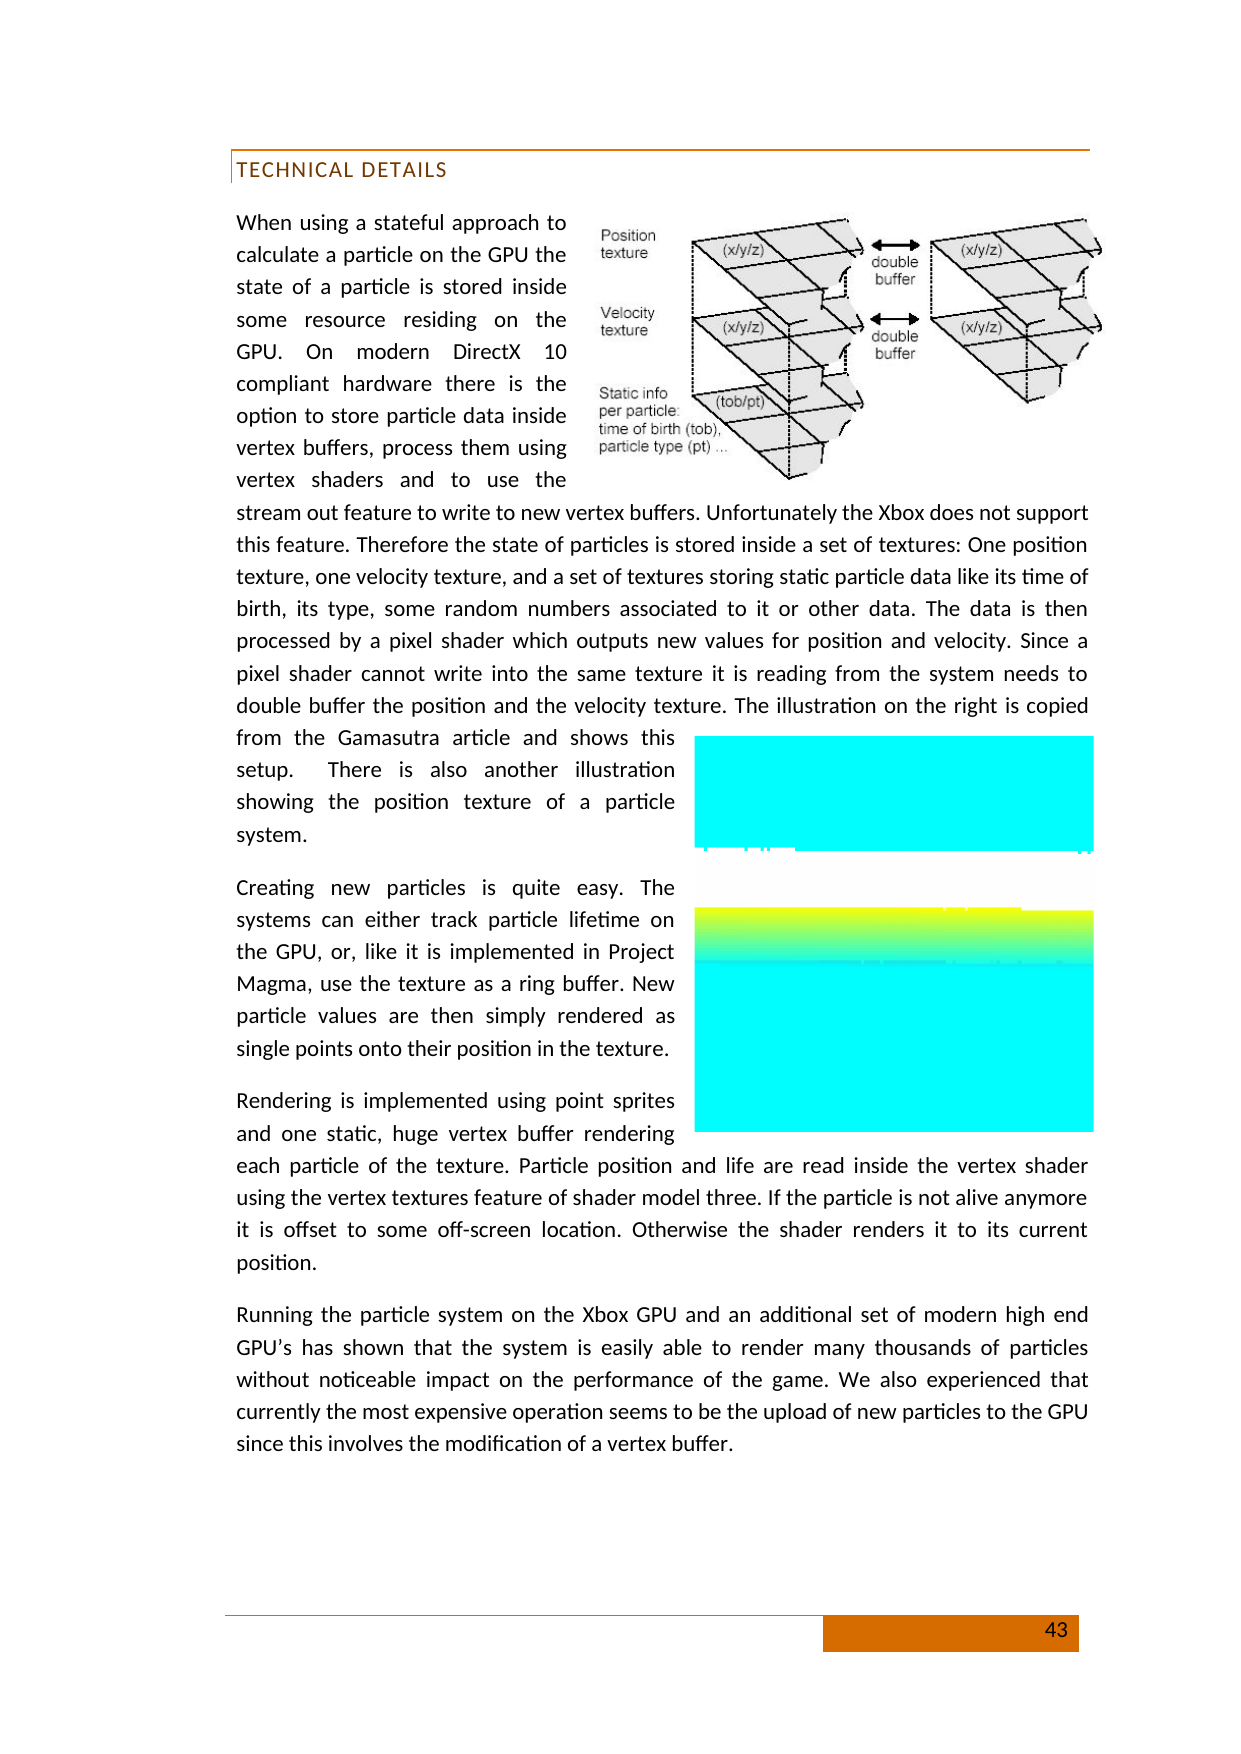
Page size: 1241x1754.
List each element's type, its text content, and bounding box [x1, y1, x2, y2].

text Running the particle system on the Xbox GPU and an additional set of modern high end GPU’s has shown that the system is easily able to render many thousands of particles without noticeable impact on the performance of the game. We also experienced that currently the most expensive operation seems to be the upload of new particles to the GPU since this involves the modification of a vertex buffer. [236, 1301, 1090, 1457]
text Rendering is implemented using point sprites and one static, huge vertex buffer rendering each particle of the texture. Particle position and life are read inside the vertex shader using the vertex textures feature of shader model three. If the particle is not alive anymore it is offset to some off-screen location. Otherwise the shader renders it to its current position. [236, 1087, 1090, 1276]
subtitle Technical Details [232, 151, 1090, 183]
text Creating new particles is quite easy. The systems can either track particle lifetime on the GPU, or, like it is implemented in Project Magma, use the texture as a ring buffer. New particle values are then simply rendered as single points onto their position in the texture. [236, 873, 694, 1062]
picture [586, 204, 1109, 483]
picture [694, 736, 1094, 1132]
